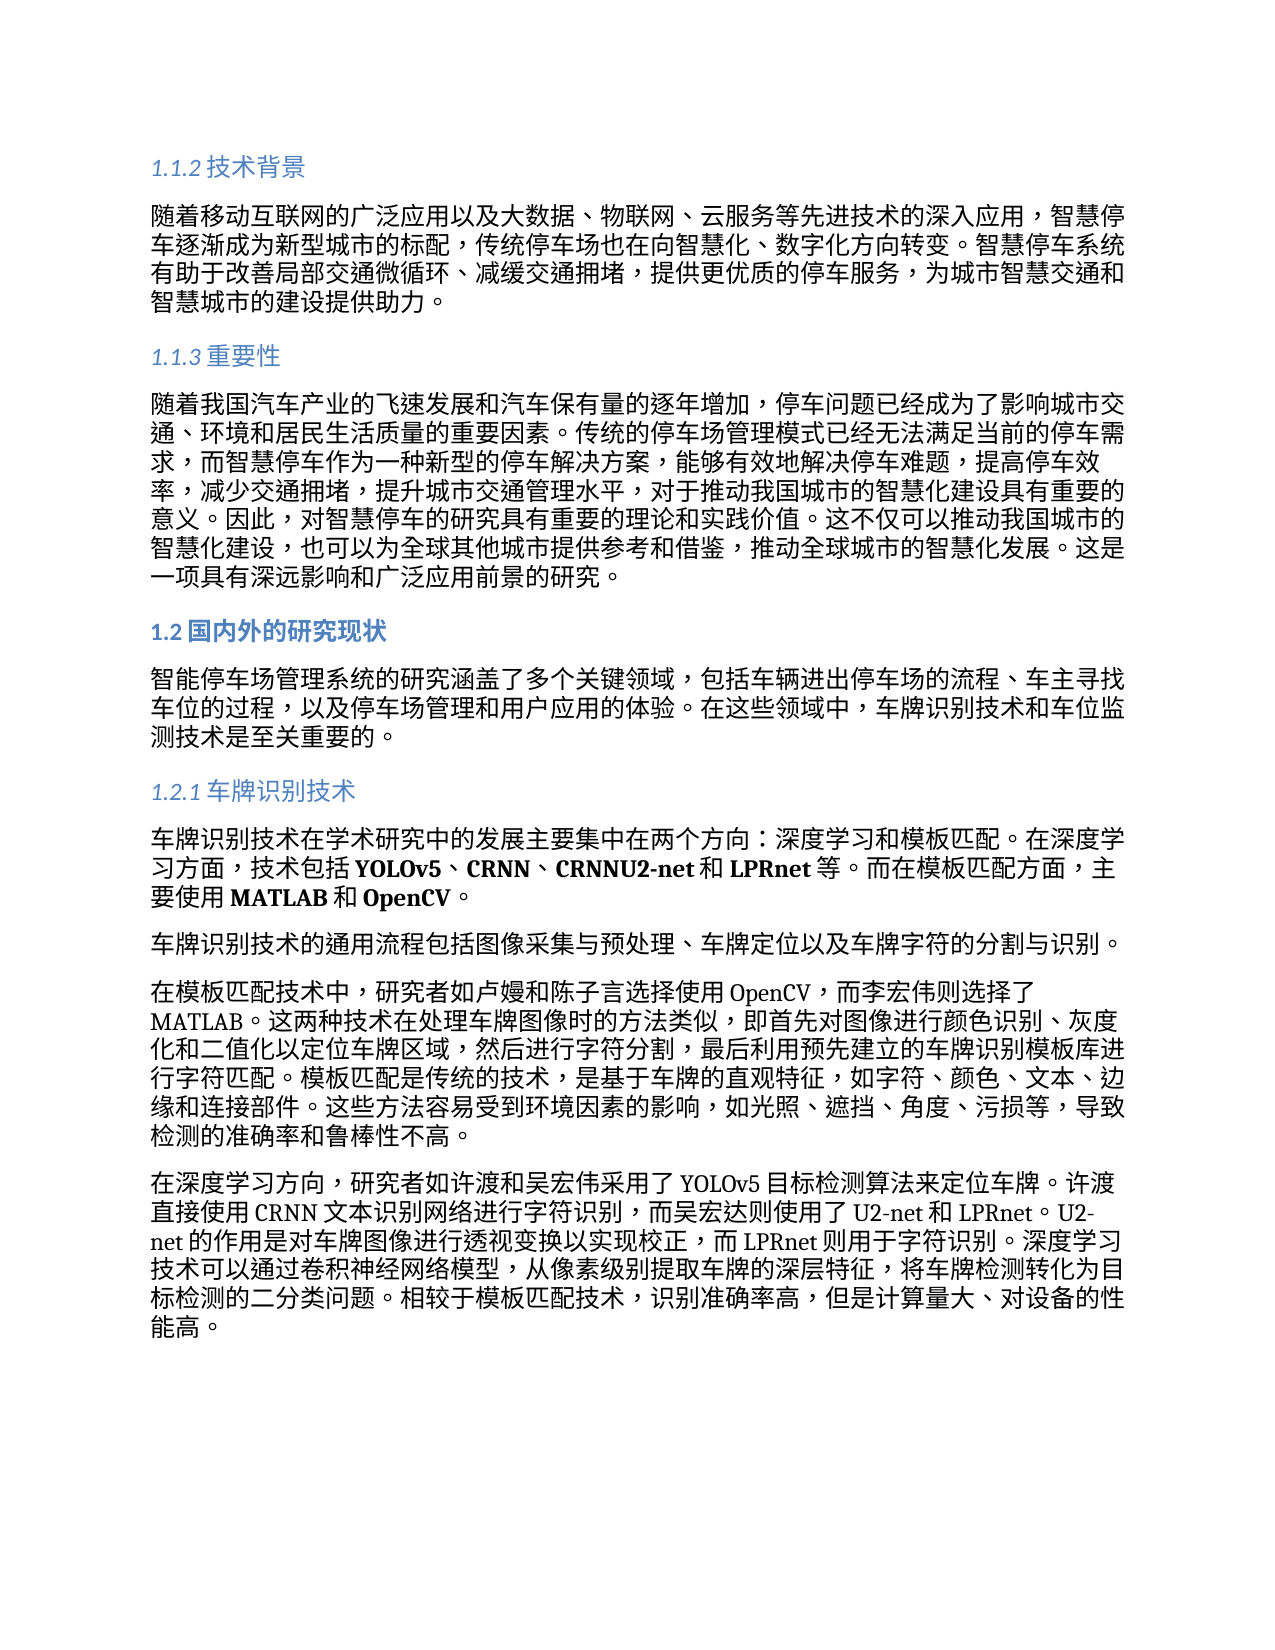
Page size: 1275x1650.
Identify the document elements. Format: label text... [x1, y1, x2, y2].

text 车牌识别技术的通用流程包括图像采集与预处理、车牌定位以及车牌字符的分割与识别。 [150, 931, 1125, 960]
subtitle 1.2.1 车牌识别技术 [150, 773, 1125, 807]
text 在模板匹配技术中，研究者如卢嫚和陈子言选择使用OpenCV，而李宏伟则选择了MATLAB。这两种技术在处理车牌图像时的方法类似，即首先对图像进行颜色识别、灰度化和二值化以定位车牌区域，然后进行字符分割，最后利用预先建立的车牌识别模板库进行字符匹配。模板匹配是传统的技术，是基于车牌的直观特征，如字符、颜色、文本、边缘和连接部件。这些方法容易受到环境因素的影响，如光照、遮挡、角度、污损等，导致检测的准确率和鲁棒性不高。 [150, 979, 1125, 1151]
text 车牌识别技术在学术研究中的发展主要集中在两个方向：深度学习和模板匹配。在深度学习方面，技术包括YOLOv5、CRNN、CRNNU2-net和LPRnet等。而在模板匹配方面，主要使用MATLAB和OpenCV。 [150, 826, 1125, 912]
subtitle 1.2 国内外的研究现状 [150, 613, 1125, 648]
text 在深度学习方向，研究者如许渡和吴宏伟采用了YOLOv5目标检测算法来定位车牌。许渡直接使用CRNN文本识别网络进行字符识别，而吴宏达则使用了U2-net和LPRnet。U2-net的作用是对车牌图像进行透视变换以实现校正，而LPRnet则用于字符识别。深度学习技术可以通过卷积神经网络模型，从像素级别提取车牌的深层特征，将车牌检测转化为目标检测的二分类问题。相较于模板匹配技术，识别准确率高，但是计算量大、对设备的性能高。 [150, 1170, 1125, 1342]
subtitle 1.1.3 重要性 [150, 339, 1125, 373]
text 随着移动互联网的广泛应用以及大数据、物联网、云服务等先进技术的深入应用，智慧停车逐渐成为新型城市的标配，传统停车场也在向智慧化、数字化方向转变。智慧停车系统有助于改善局部交通微循环、减缓交通拥堵，提供更优质的停车服务，为城市智慧交通和智慧城市的建设提供助力。 [150, 203, 1125, 318]
text 智能停车场管理系统的研究涵盖了多个关键领域，包括车辆进出停车场的流程、车主寻找车位的过程，以及停车场管理和用户应用的体验。在这些领域中，车牌识别技术和车位监测技术是至关重要的。 [150, 666, 1125, 753]
subtitle 1.1.2 技术背景 [150, 150, 1125, 184]
text 随着我国汽车产业的飞速发展和汽车保有量的逐年增加，停车问题已经成为了影响城市交通、环境和居民生活质量的重要因素。传统的停车场管理模式已经无法满足当前的停车需求，而智慧停车作为一种新型的停车解决方案，能够有效地解决停车难题，提高停车效率，减少交通拥堵，提升城市交通管理水平，对于推动我国城市的智慧化建设具有重要的意义。因此，对智慧停车的研究具有重要的理论和实践价值。这不仅可以推动我国城市的智慧化建设，也可以为全球其他城市提供参考和借鉴，推动全球城市的智慧化发展。这是一项具有深远影响和广泛应用前景的研究。 [150, 391, 1125, 593]
